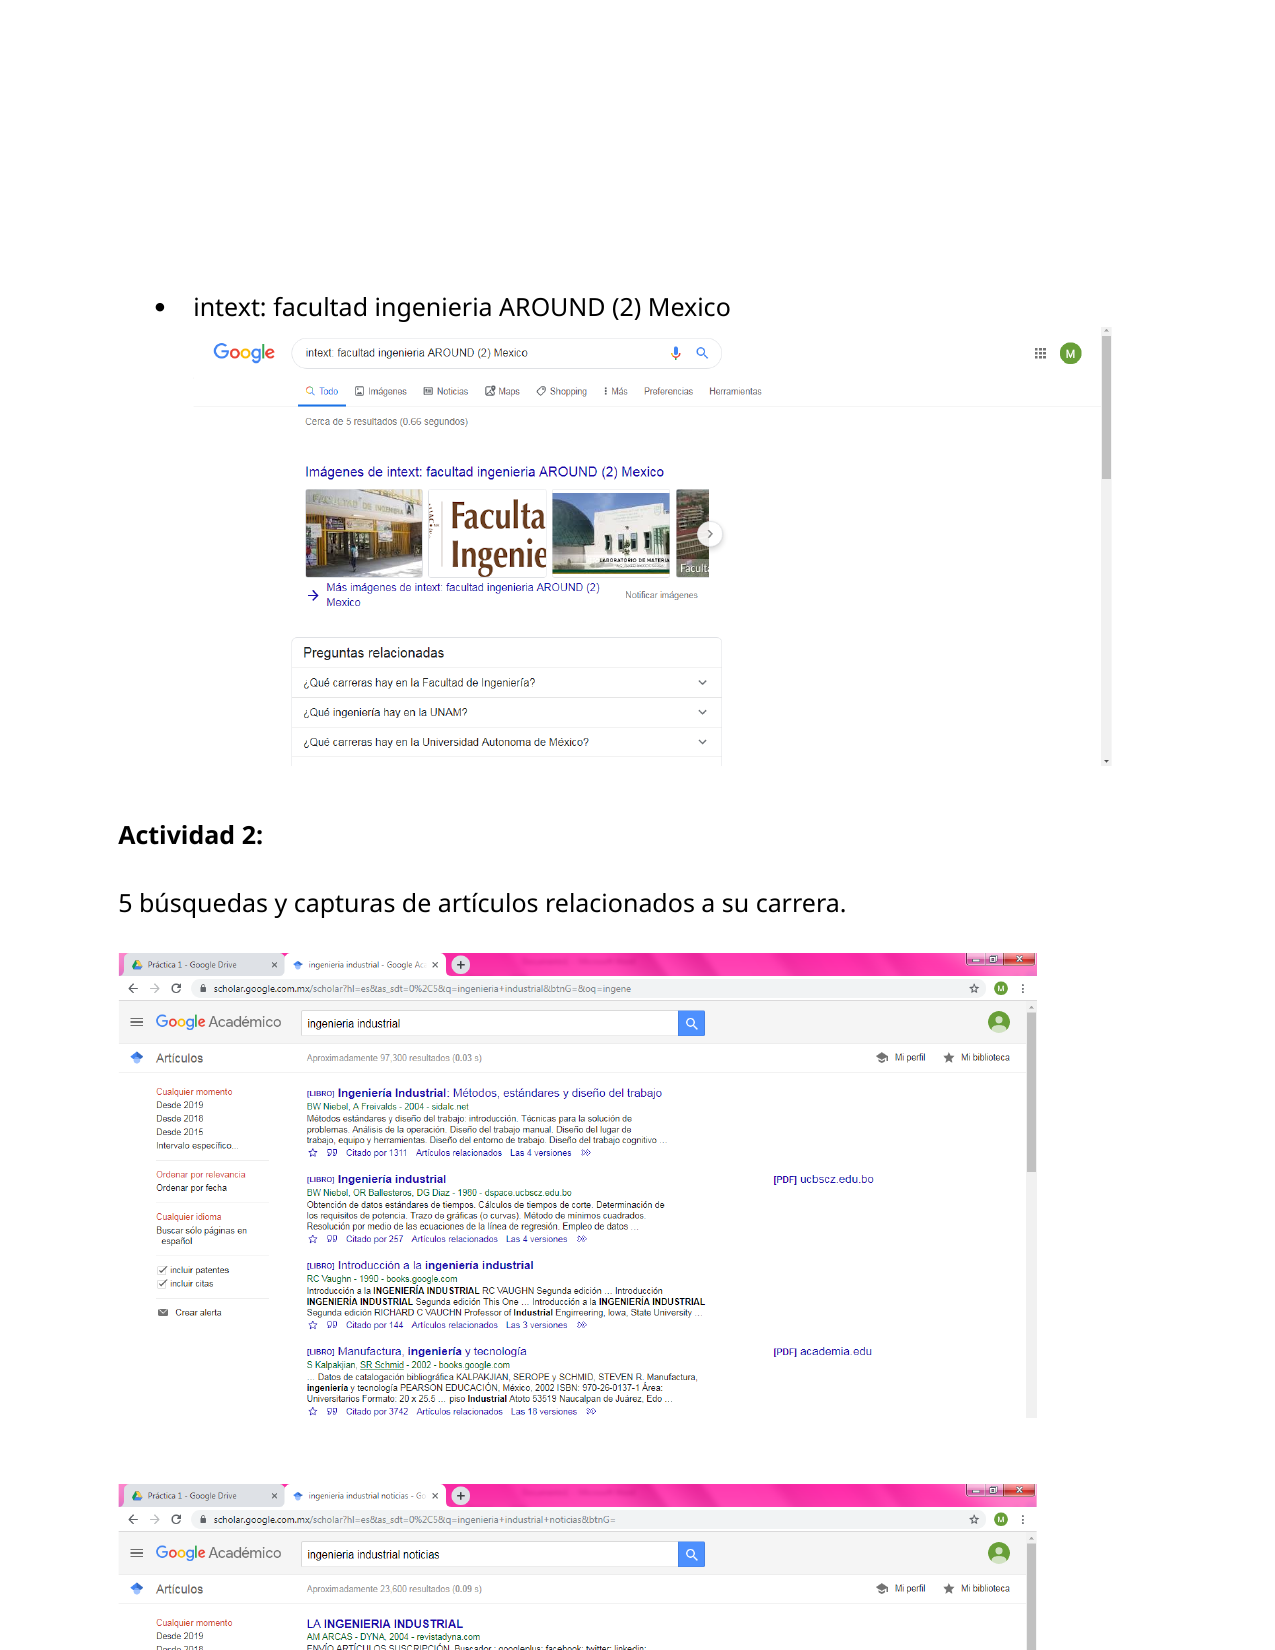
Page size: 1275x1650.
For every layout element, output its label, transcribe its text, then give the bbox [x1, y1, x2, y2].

picture [118, 1484, 1037, 1650]
picture [118, 953, 1037, 1418]
list intext: facultad ingenieria AROUND (2) Mexico [156, 289, 1205, 323]
picture [193, 327, 1112, 766]
text 5 búsquedas y capturas de artículos relacionados a su carrera. [118, 885, 1205, 919]
text Actividad 2: [118, 817, 1205, 851]
